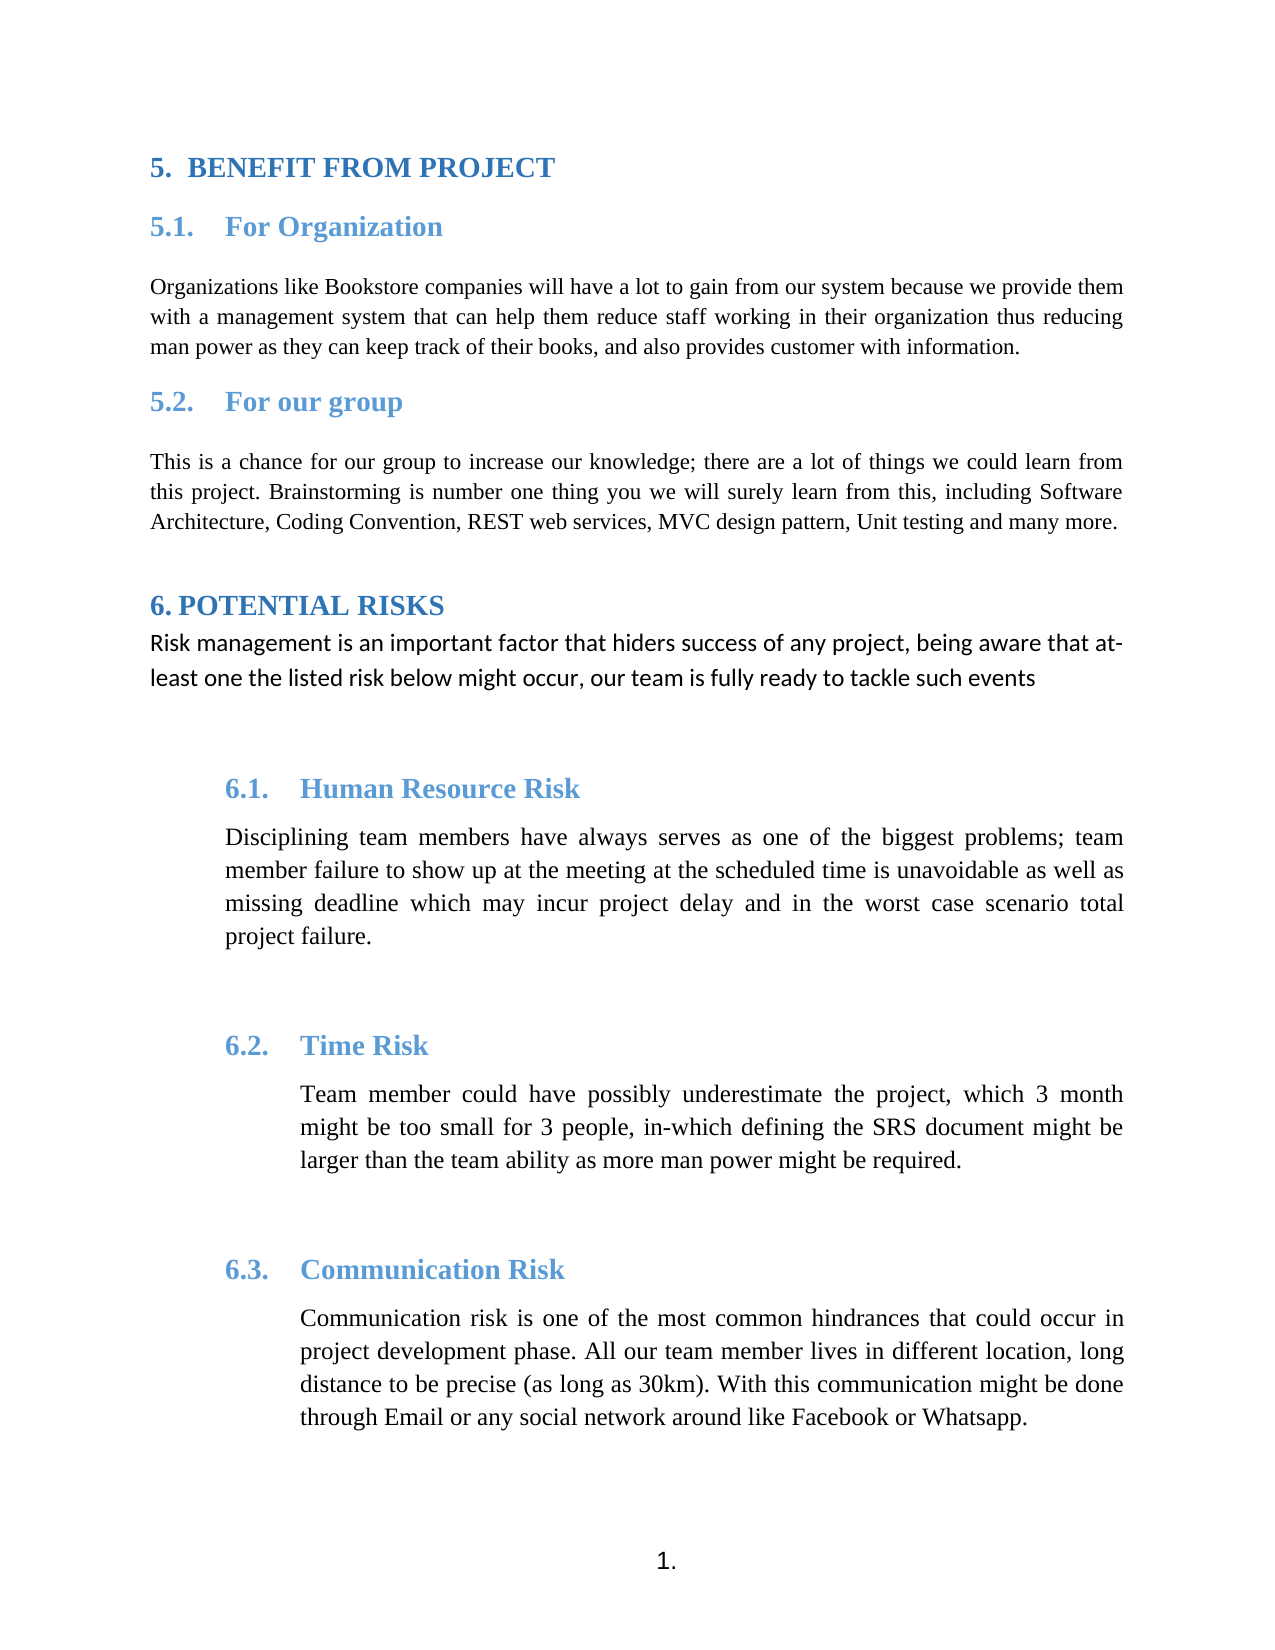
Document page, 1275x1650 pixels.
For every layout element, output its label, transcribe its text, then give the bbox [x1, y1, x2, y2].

subtitle POTENTIAL RISKS [150, 588, 1125, 622]
subtitle BENEFIT FROM PROJECT [150, 150, 1125, 183]
text Team member could have possibly underestimate the project, which 3 month might be too small for 3 people, in-which defining the SRS document might be larger than the team ability as more man power might be required. [300, 1079, 1125, 1174]
subtitle Time Risk [225, 1028, 1125, 1061]
text Risk management is an important factor that hiders success of any project, being aware that at-least one the listed risk below might occur, our team is fully ready to tackle such events [150, 627, 1125, 693]
text Organizations like Bookstore companies will have a lot to gain from our system because we provide them with a management system that can help them reduce staff working in their organization thus reducing man power as they can keep track of their books, and also provides customer with information. [150, 273, 1125, 360]
subtitle For our group [150, 384, 1125, 418]
subtitle Communication Risk [225, 1252, 1125, 1285]
subtitle For Organization [150, 209, 1125, 243]
text Communication risk is one of the most common hindrances that could occur in project development phase. All our team member lives in different location, long distance to be precise (as long as 30km). With this communication might be done through Email or any social network around like Facebook or Whatsapp. [300, 1303, 1125, 1431]
text Disciplining team members have always serves as one of the biggest problems; team member failure to show up at the meeting at the scheduled time is unavoidable as well as missing deadline which may incur project delay and in the worst case scenario total project failure. [225, 822, 1125, 950]
subtitle Human Resource Risk [225, 771, 1125, 804]
text This is a chance for our group to increase our knowledge; there are a lot of things we could learn from this project. Brainstorming is number one thing you we will surely learn from this, including Software Architecture, Coding Convention, REST web services, MVC design pattern, Unit testing and many more. [150, 448, 1125, 535]
